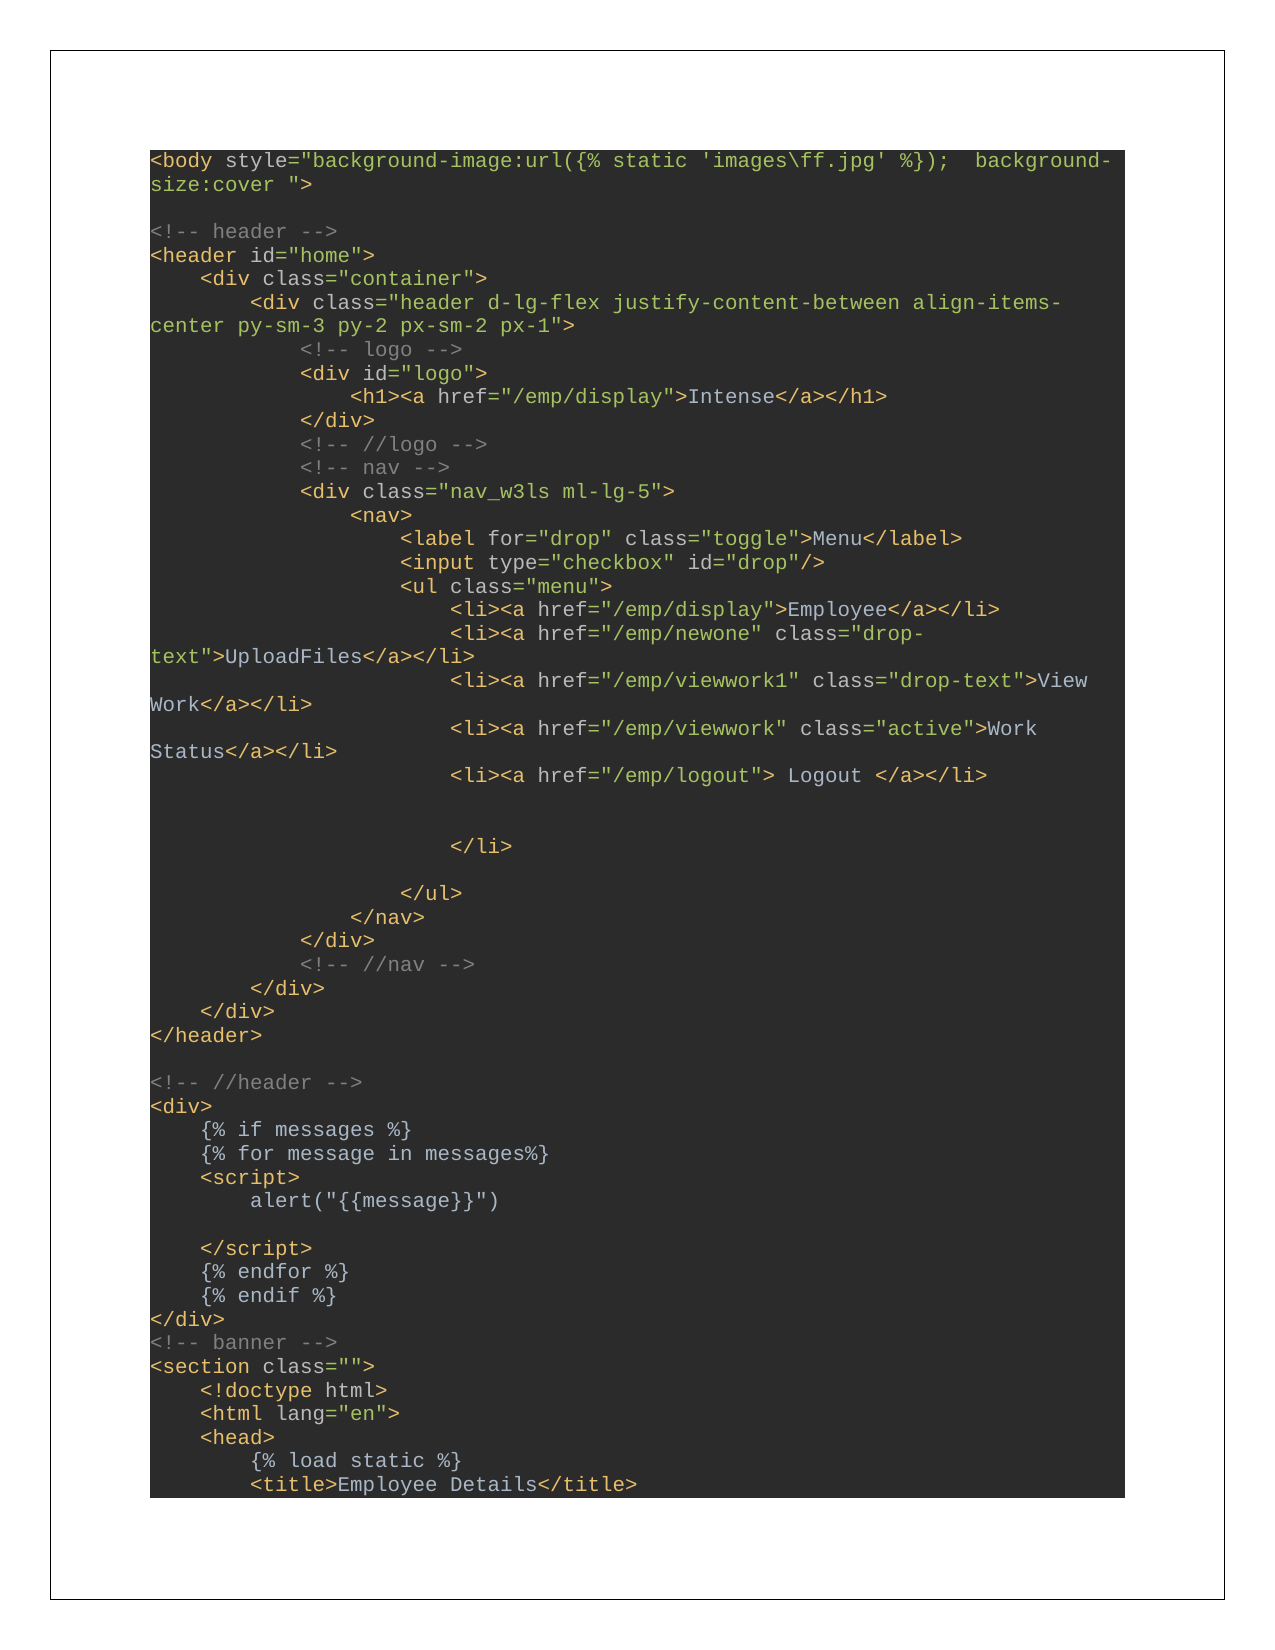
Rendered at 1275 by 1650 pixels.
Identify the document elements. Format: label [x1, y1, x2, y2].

text [150, 150, 1125, 1498]
